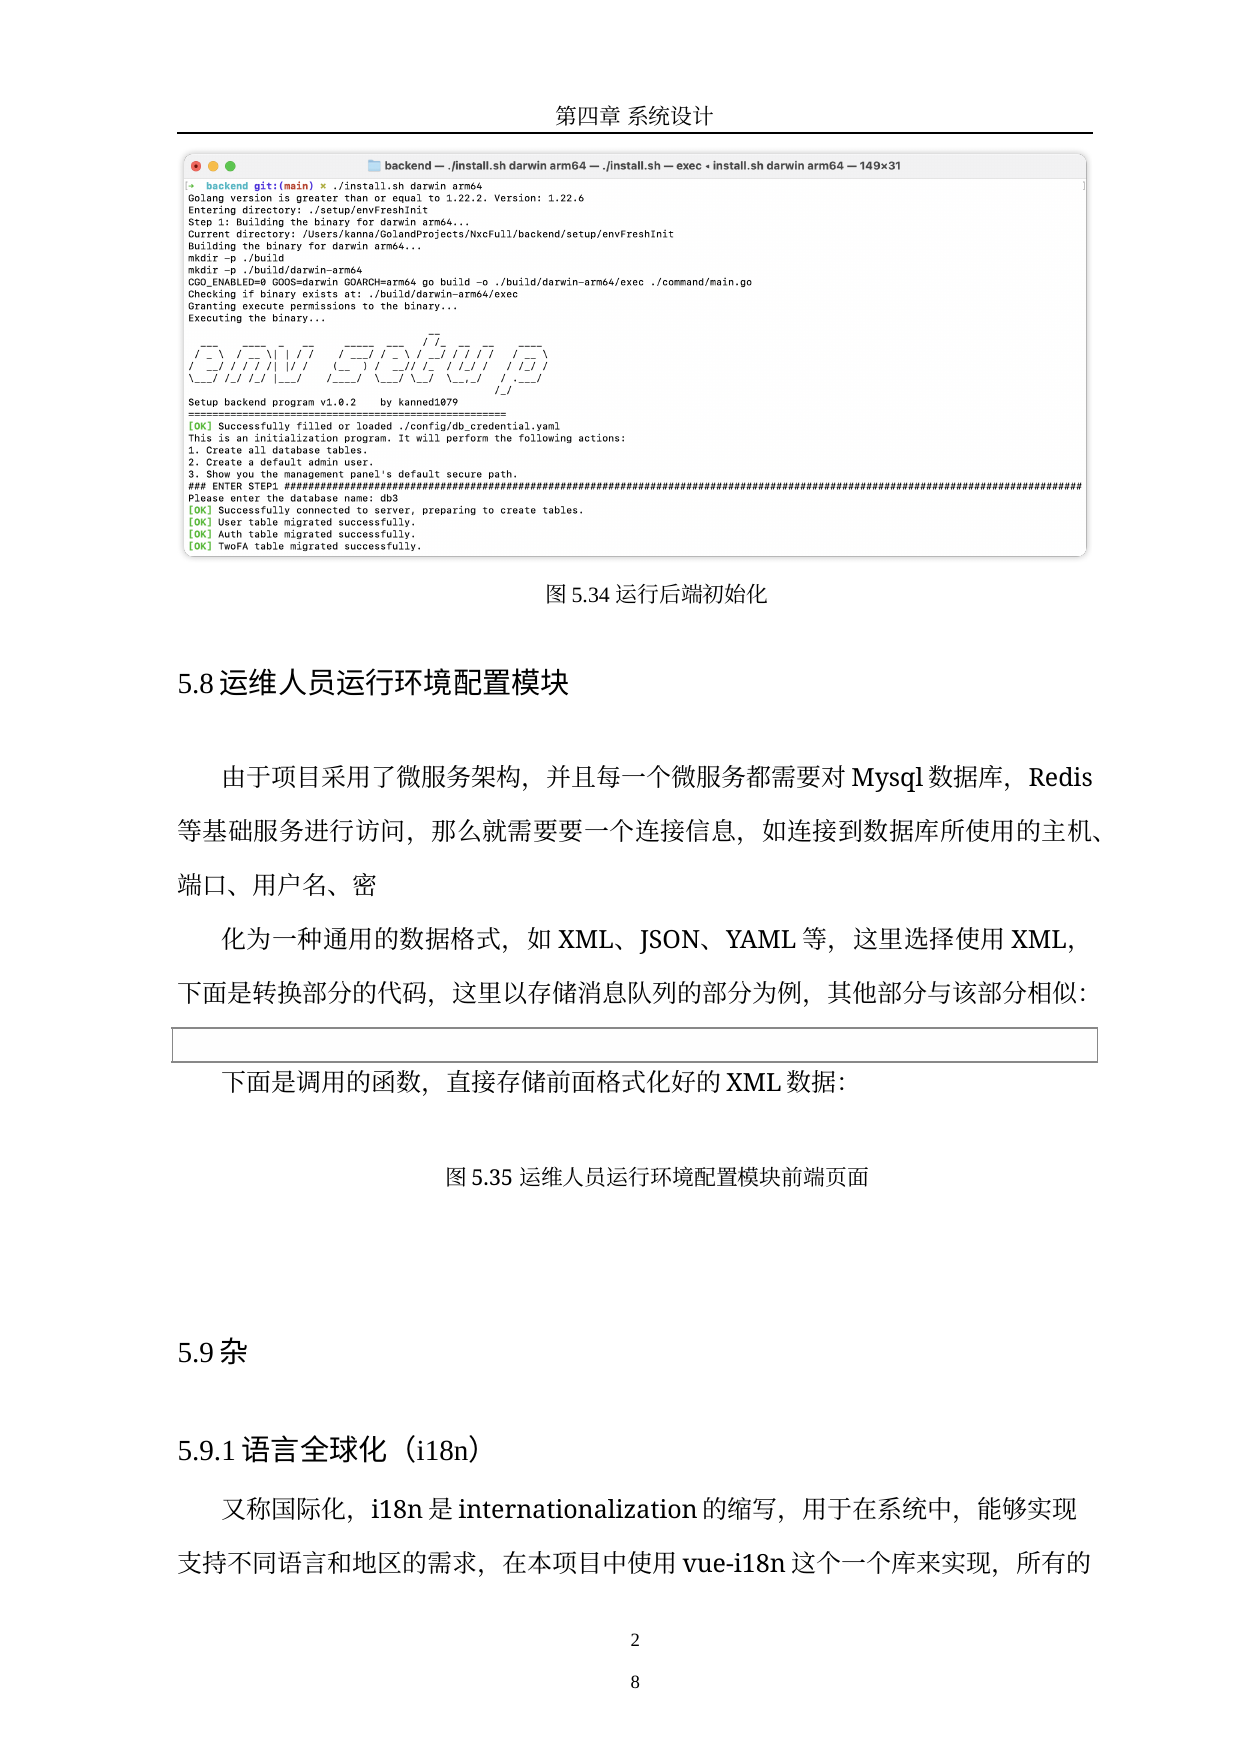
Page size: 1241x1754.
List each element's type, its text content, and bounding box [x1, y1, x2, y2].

text 图5.35 运维人员运行环境配置模块前端页面 [177, 1160, 1093, 1192]
subtitle 5.8运维人员运行环境配置模块 [177, 660, 1093, 702]
picture [177, 147, 1093, 563]
subtitle 5.9杂 [177, 1329, 1093, 1371]
text 图5.34 运行后端初始化 [177, 577, 1093, 609]
text 由于项目采用了微服务架构，并且每一个微服务都需要对Mysql数据库，Redis等基础服务进行访问，那么就需要要一个连接信息，如连接到数据库所使用的主机、端口、用户名、密 [177, 758, 1093, 901]
text 下面是调用的函数，直接存储前面格式化好的XML数据： [177, 1063, 1093, 1099]
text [177, 1490, 1093, 1580]
text 化为一种通用的数据格式，如XML、JSON、YAML等，这里选择使用XML，下面是转换部分的代码，这里以存储消息队列的部分为例，其他部分与该部分相似： [177, 919, 1093, 1009]
text 5.9.1语言全球化（i18n） [177, 1427, 1093, 1469]
